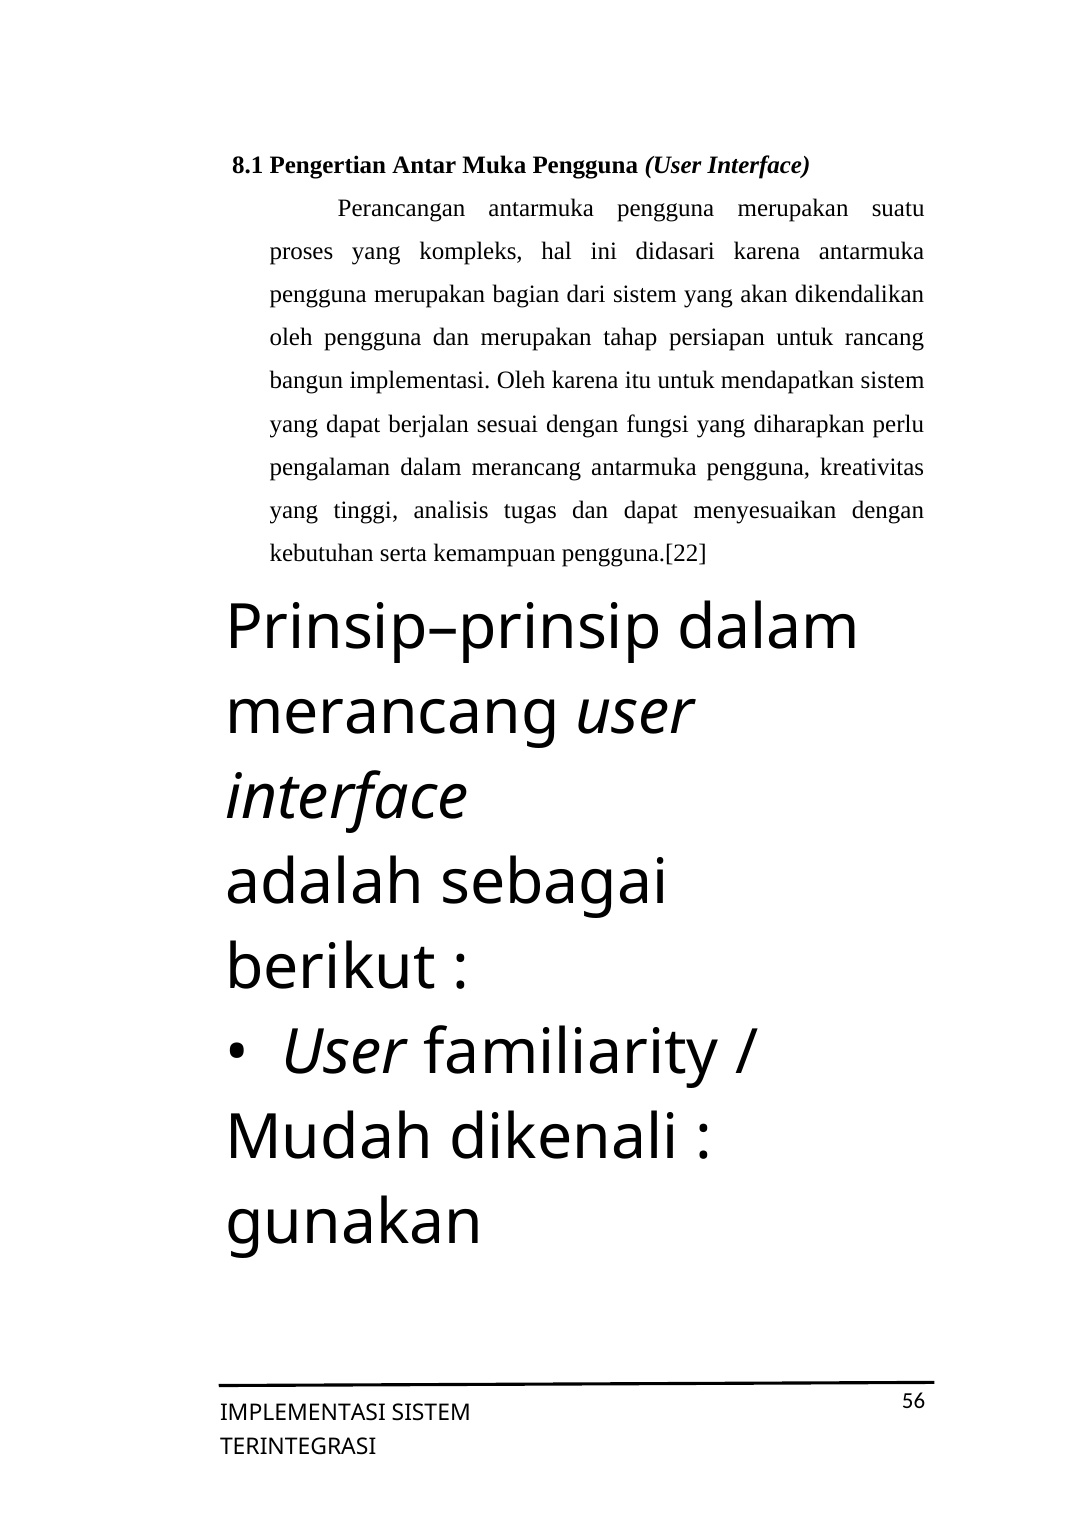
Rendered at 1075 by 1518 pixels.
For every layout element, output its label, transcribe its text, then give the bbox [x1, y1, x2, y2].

text • User familiarity / Mudah dikenali : gunakan [225, 1007, 925, 1262]
text Prinsip–prinsip dalam merancang user interface [225, 581, 925, 837]
list Perancangan antarmuka pengguna merupakan suatu proses yang kompleks, hal ini didasari karena antarmuka pengguna merupakan bagian dari sistem yang akan dikendalikan oleh pengguna dan merupakan tahap persiapan untuk rancang bangun implementasi. Oleh karena itu untuk mendapatkan sistem yang dapat berjalan sesuai dengan fungsi yang diharapkan perlu pengalaman dalam merancang antarmuka pengguna, kreativitas yang tinggi, analisis tugas dan dapat menyesuaikan dengan kebutuhan serta kemampuan pengguna.[22] [269, 193, 925, 567]
text adalah sebagai berikut : [225, 837, 925, 1007]
text Pengertian Antar Muka Pengguna (User Interface) [232, 150, 925, 179]
